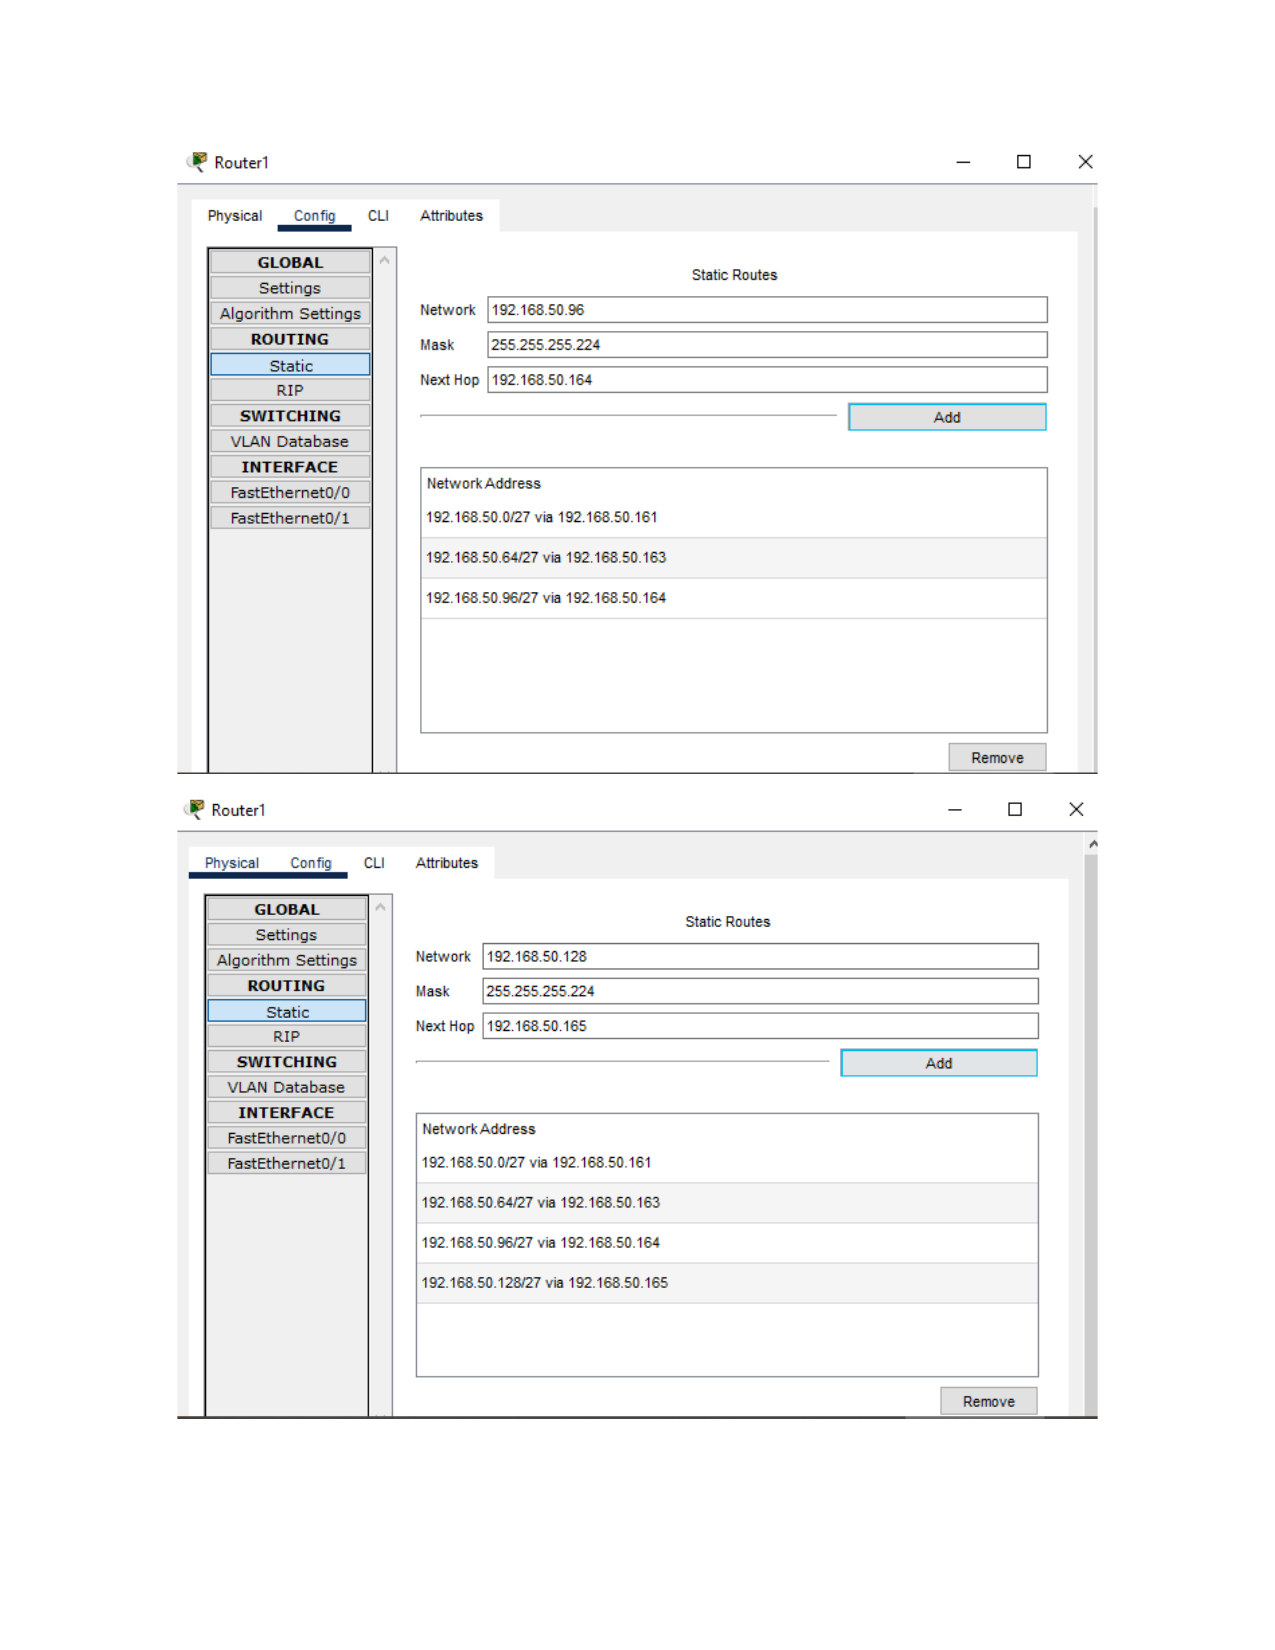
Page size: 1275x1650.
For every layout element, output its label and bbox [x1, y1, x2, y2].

picture [177, 792, 1098, 1419]
picture [177, 147, 1098, 774]
